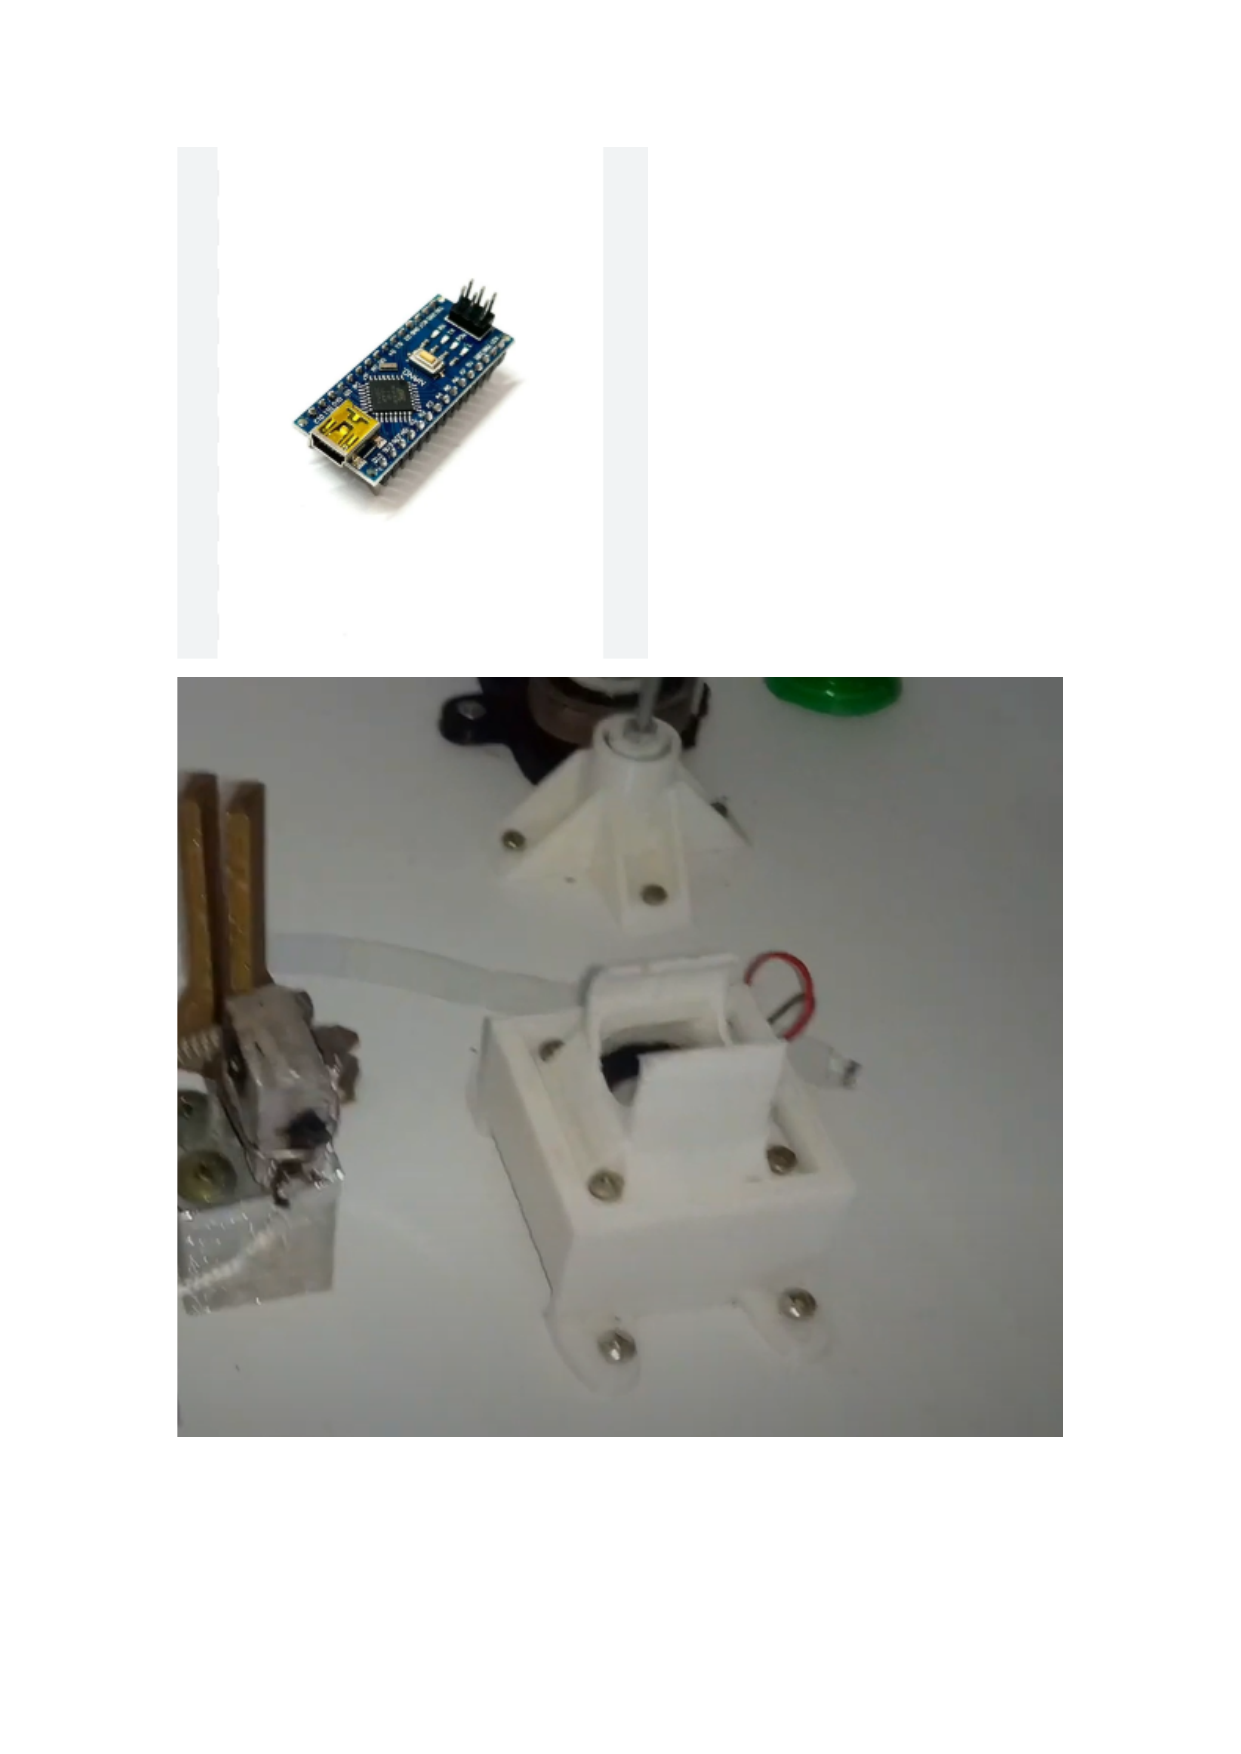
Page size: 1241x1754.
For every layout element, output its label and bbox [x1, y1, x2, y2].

picture [177, 147, 648, 673]
picture [177, 677, 1063, 1437]
